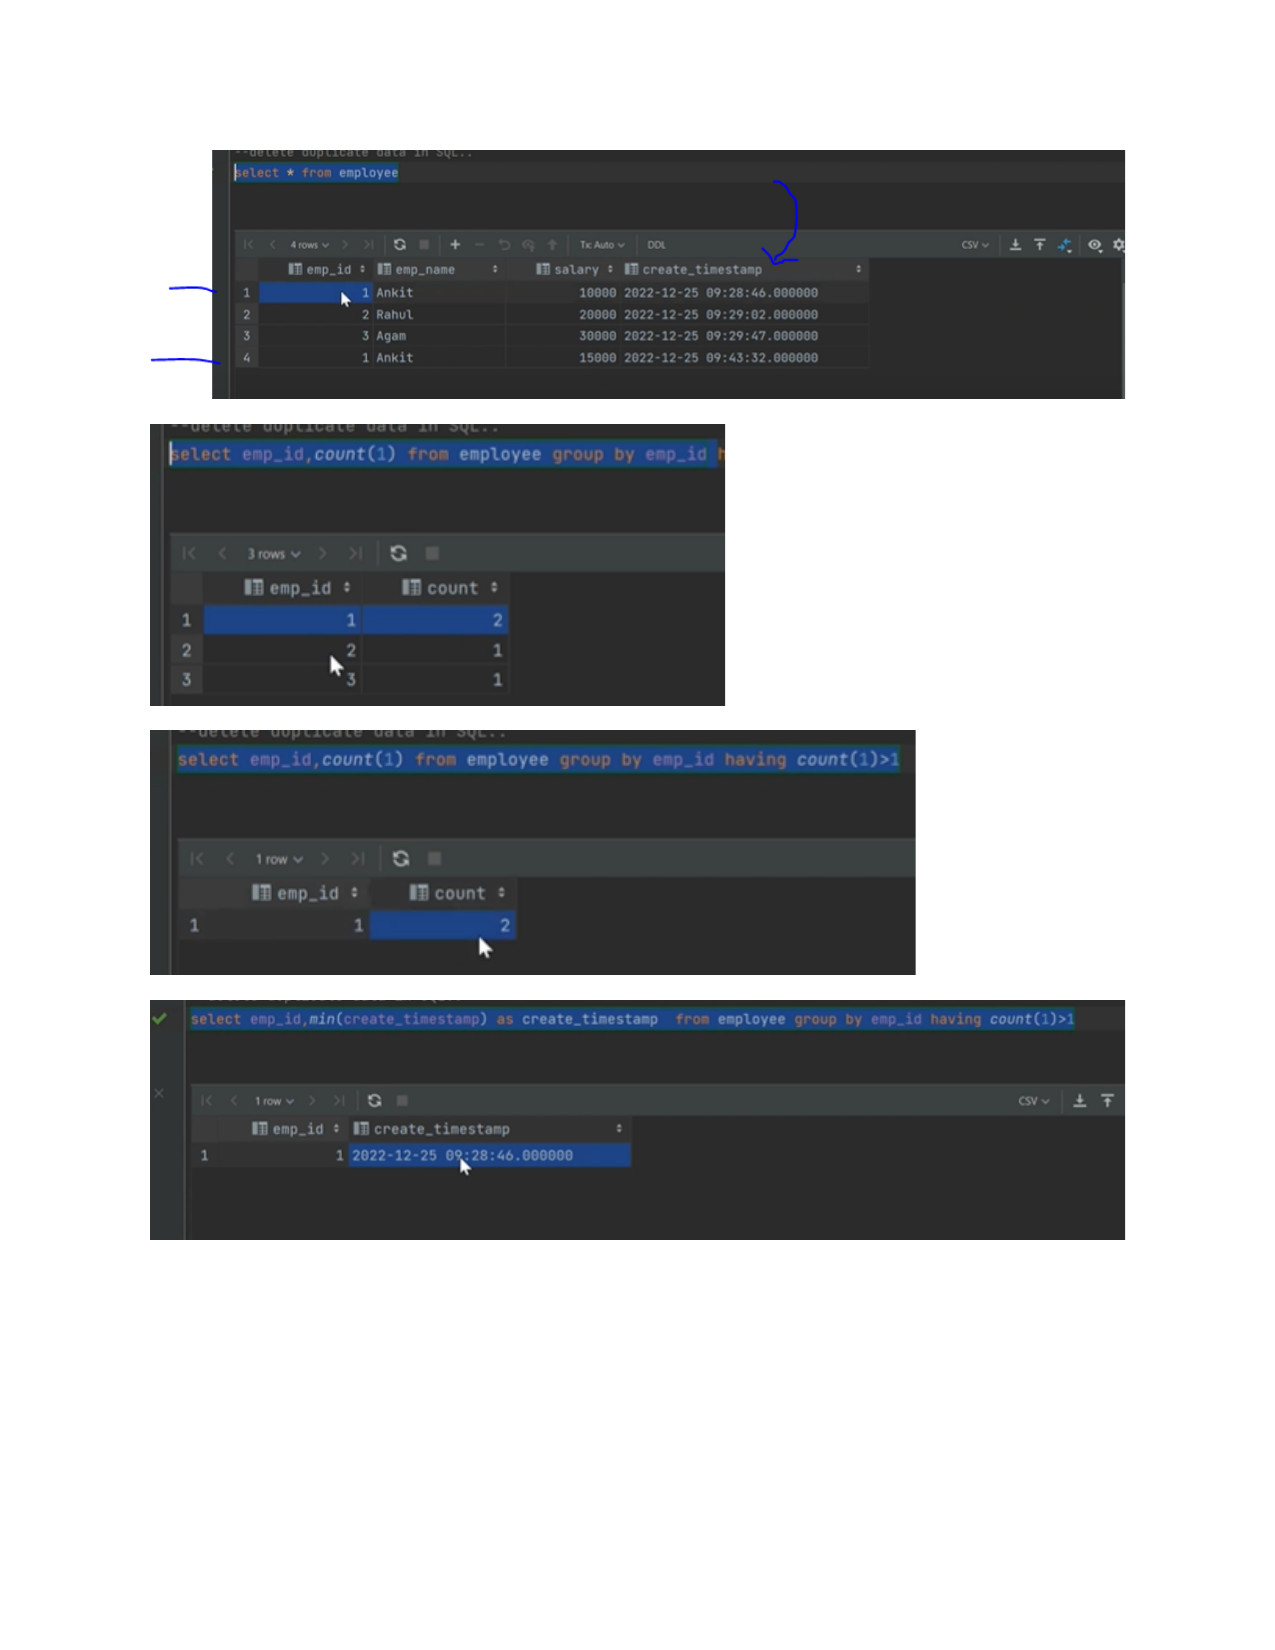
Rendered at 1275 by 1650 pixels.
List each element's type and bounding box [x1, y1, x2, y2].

picture [150, 730, 916, 975]
picture [150, 150, 1125, 399]
picture [150, 1000, 1125, 1240]
picture [150, 424, 725, 706]
